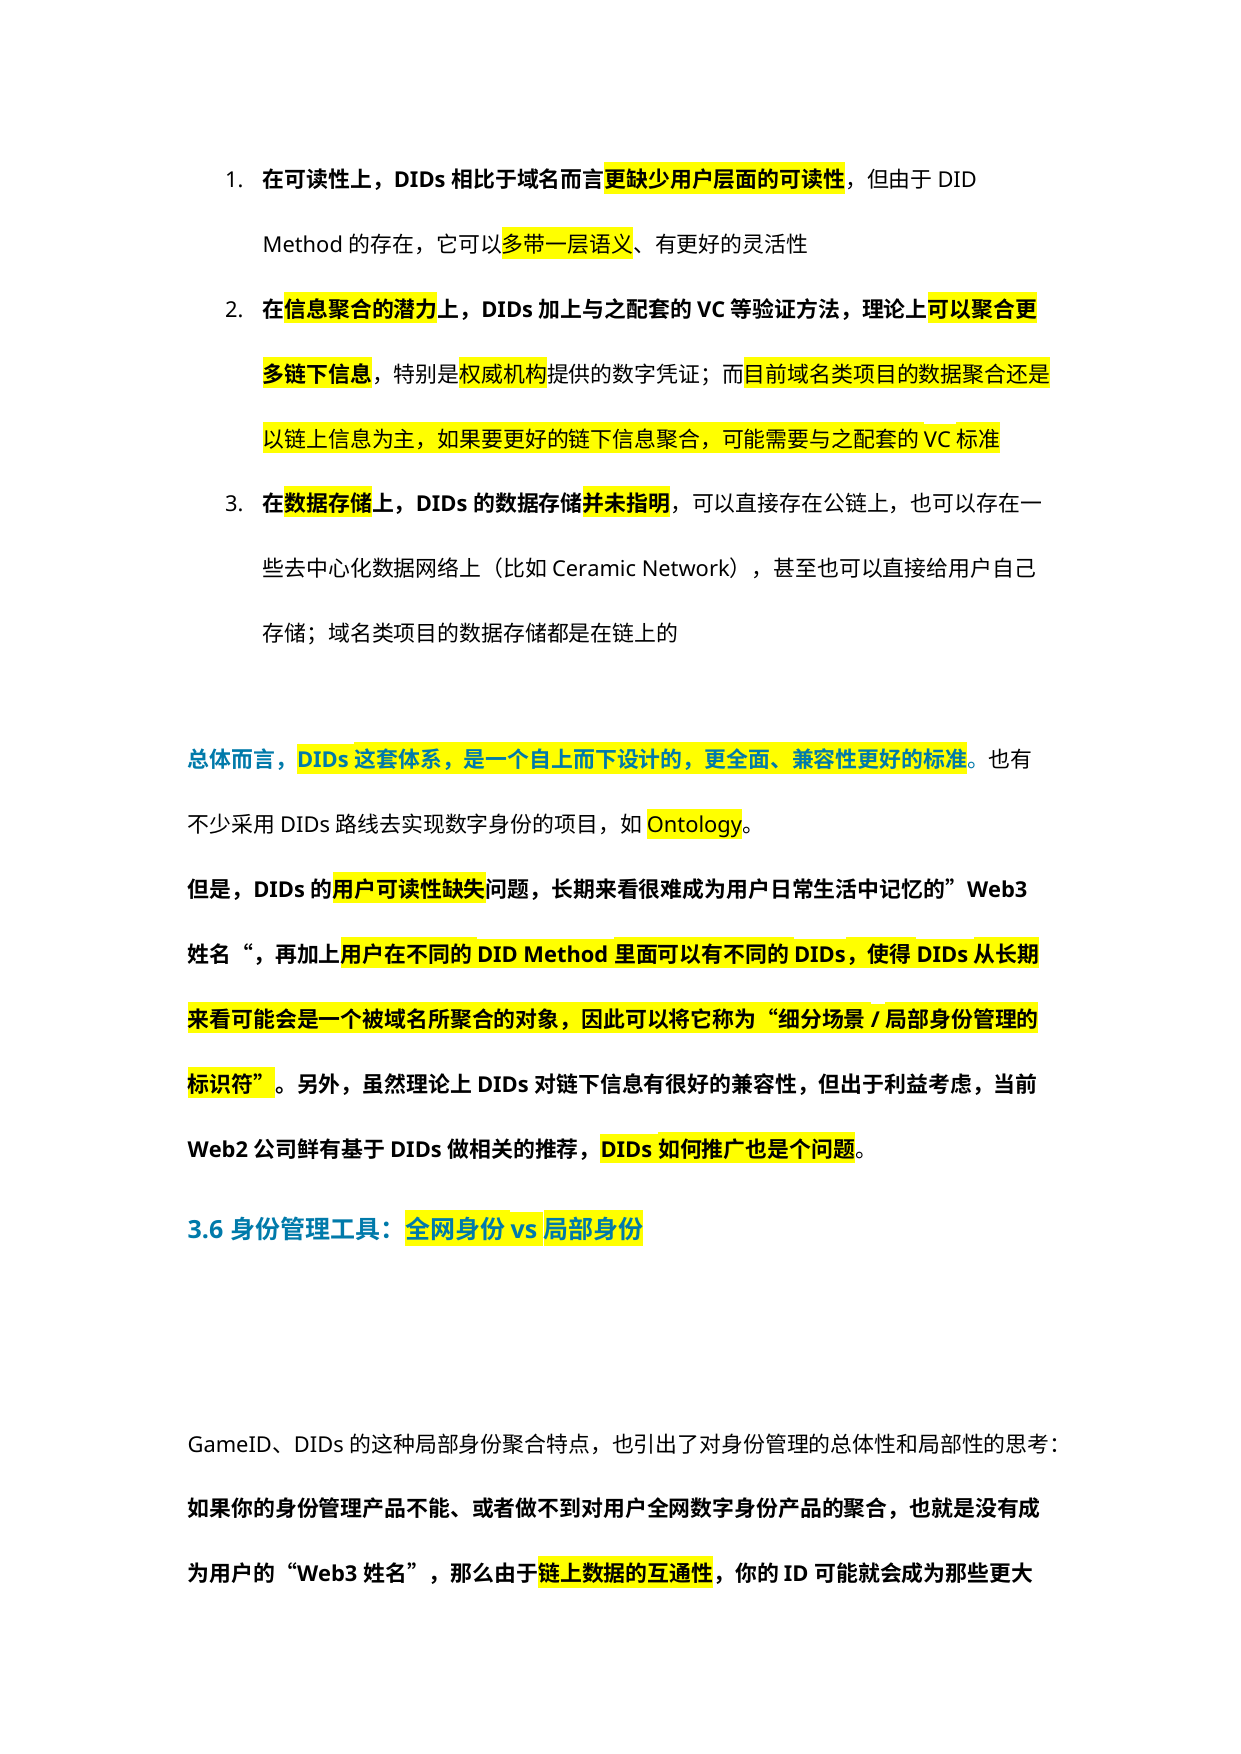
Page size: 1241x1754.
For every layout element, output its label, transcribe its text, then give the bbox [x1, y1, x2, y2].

text GameID、DIDs 的这种局部身份聚合特点，也引出了对身份管理的总体性和局部性的思考： [187, 1427, 1053, 1459]
list 在数据存储上，DIDs 的数据存储并未指明，可以直接存在公链上，也可以存在一些去中心化数据网络上（比如 Ceramic Network），甚至也可以直接给用户自己存储；域名类项目的数据存储都是在链上的 [225, 486, 1053, 648]
list 在可读性上，DIDs 相比于域名而言更缺少用户层面的可读性，但由于 DID Method 的存在，它可以多带一层语义、有更好的灵活性 [225, 162, 1053, 259]
list 在信息聚合的潜力上，DIDs 加上与之配套的 VC 等验证方法，理论上可以聚合更多链下信息，特别是权威机构提供的数字凭证；而目前域名类项目的数据聚合还是以链上信息为主，如果要更好的链下信息聚合，可能需要与之配套的 VC 标准 [225, 291, 1053, 454]
text 3.6 身份管理工具：全网身份 vs 局部身份 [187, 1196, 1053, 1261]
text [187, 1491, 1053, 1588]
text 总体而言，DIDs 这套体系，是一个自上而下设计的，更全面、兼容性更好的标准。也有不少采用 DIDs 路线去实现数字身份的项目，如 Ontology。 [187, 742, 1053, 839]
text 但是，DIDs 的用户可读性缺失问题，长期来看很难成为用户日常生活中记忆的”Web3 姓名“，再加上用户在不同的 DID Method 里面可以有不同的 DIDs，使得 DIDs 从长期来看可能会是一个被域名所聚合的对象，因此可以将它称为“细分场景 / 局部身份管理的标识符”。另外，虽然理论上 DIDs 对链下信息有很好的兼容性，但出于利益考虑，当前 Web2 公司鲜有基于 DIDs 做相关的推荐，DIDs 如何推广也是个问题。 [187, 871, 1053, 1164]
